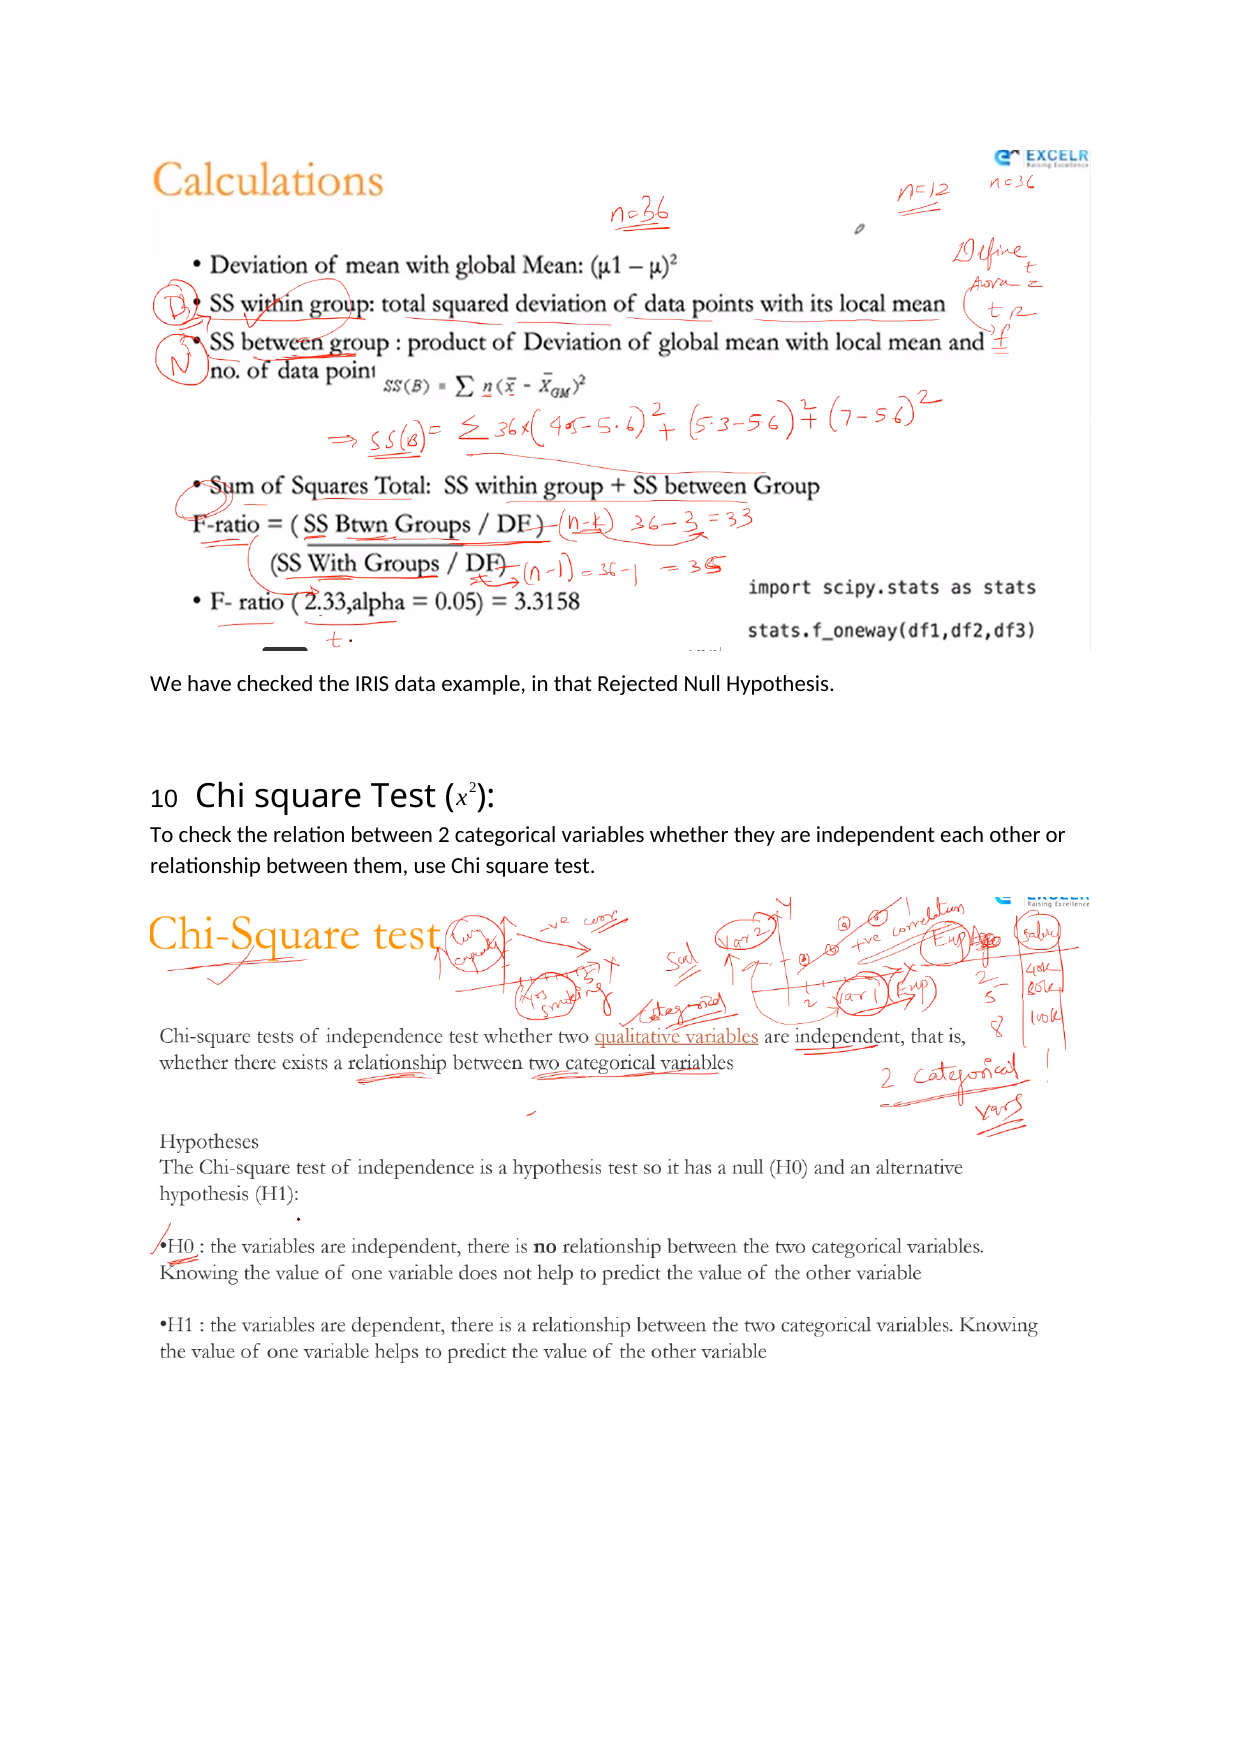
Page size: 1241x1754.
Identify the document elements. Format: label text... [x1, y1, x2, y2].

text We have checked the IRIS data example, in that Rejected Null Hypothesis. [150, 669, 1090, 698]
subtitle Chi square Test (): [150, 772, 1090, 817]
picture [150, 150, 1091, 651]
picture [150, 897, 1091, 1369]
text To check the relation between 2 categorical variables whether they are independent each other or relationship between them, use Chi square test. [150, 821, 1090, 879]
